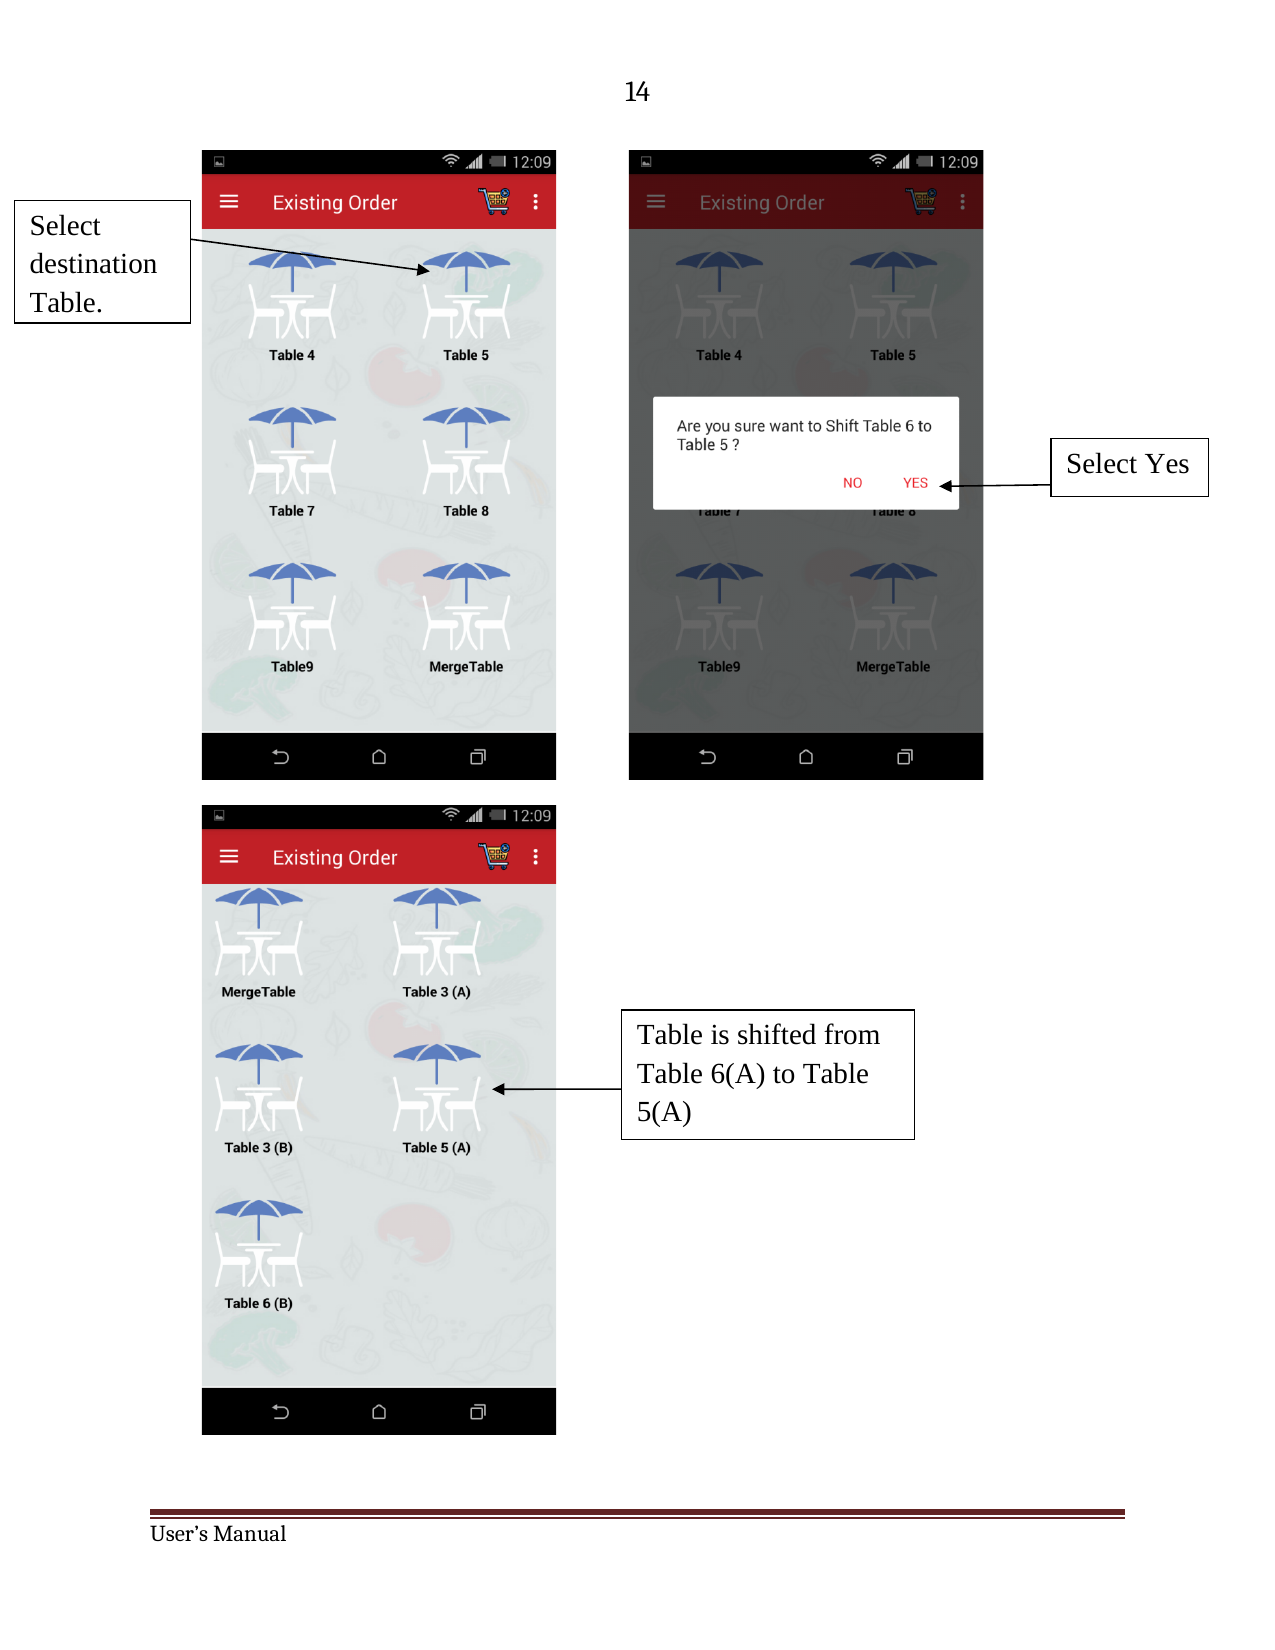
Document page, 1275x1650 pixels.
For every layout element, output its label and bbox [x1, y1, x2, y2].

picture [628, 150, 984, 780]
picture [201, 150, 557, 780]
picture [201, 805, 557, 1435]
